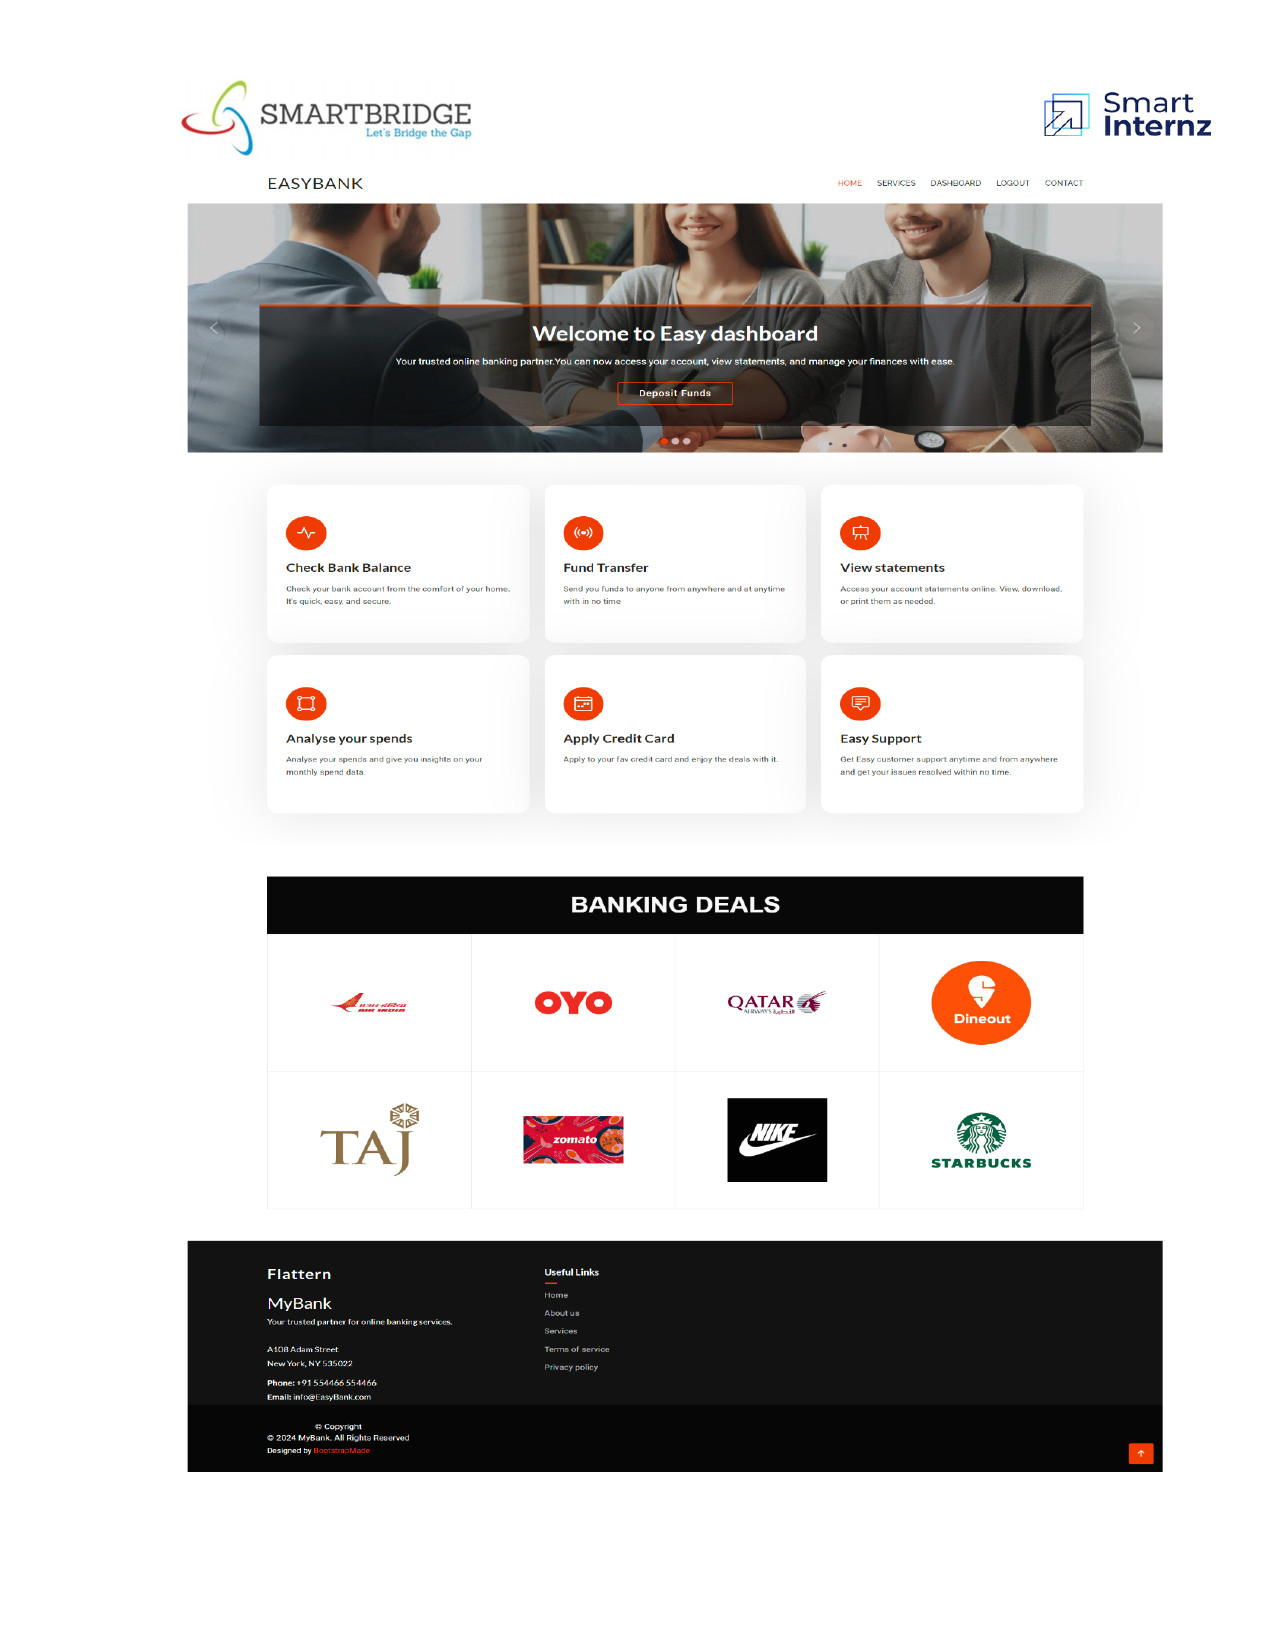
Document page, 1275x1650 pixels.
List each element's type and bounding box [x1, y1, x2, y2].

picture [1039, 92, 1216, 136]
picture [178, 75, 476, 161]
picture [187, 164, 1163, 1472]
